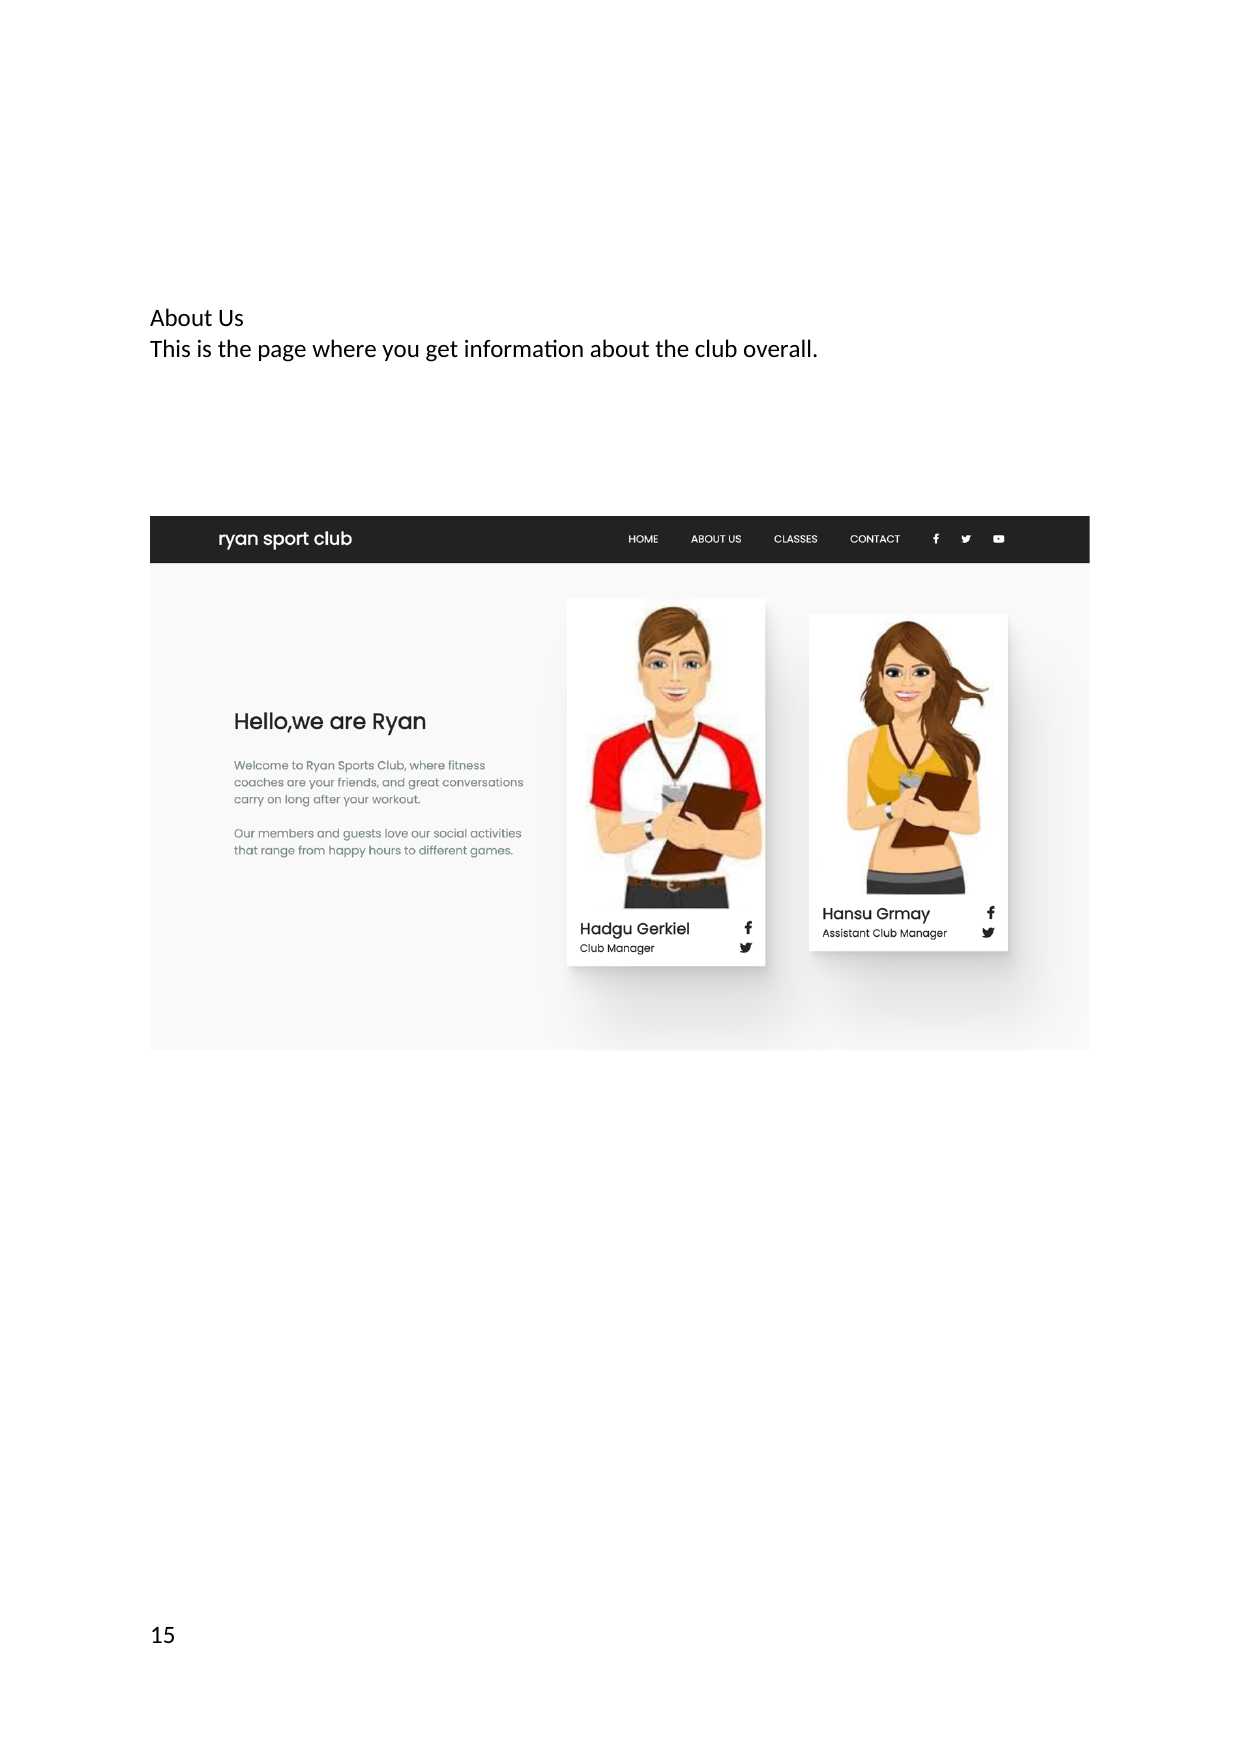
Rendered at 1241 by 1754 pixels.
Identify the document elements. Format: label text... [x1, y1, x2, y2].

picture [150, 516, 1090, 1051]
text About Us [150, 303, 1090, 333]
text This is the page where you get information about the club overall. [150, 333, 1090, 364]
